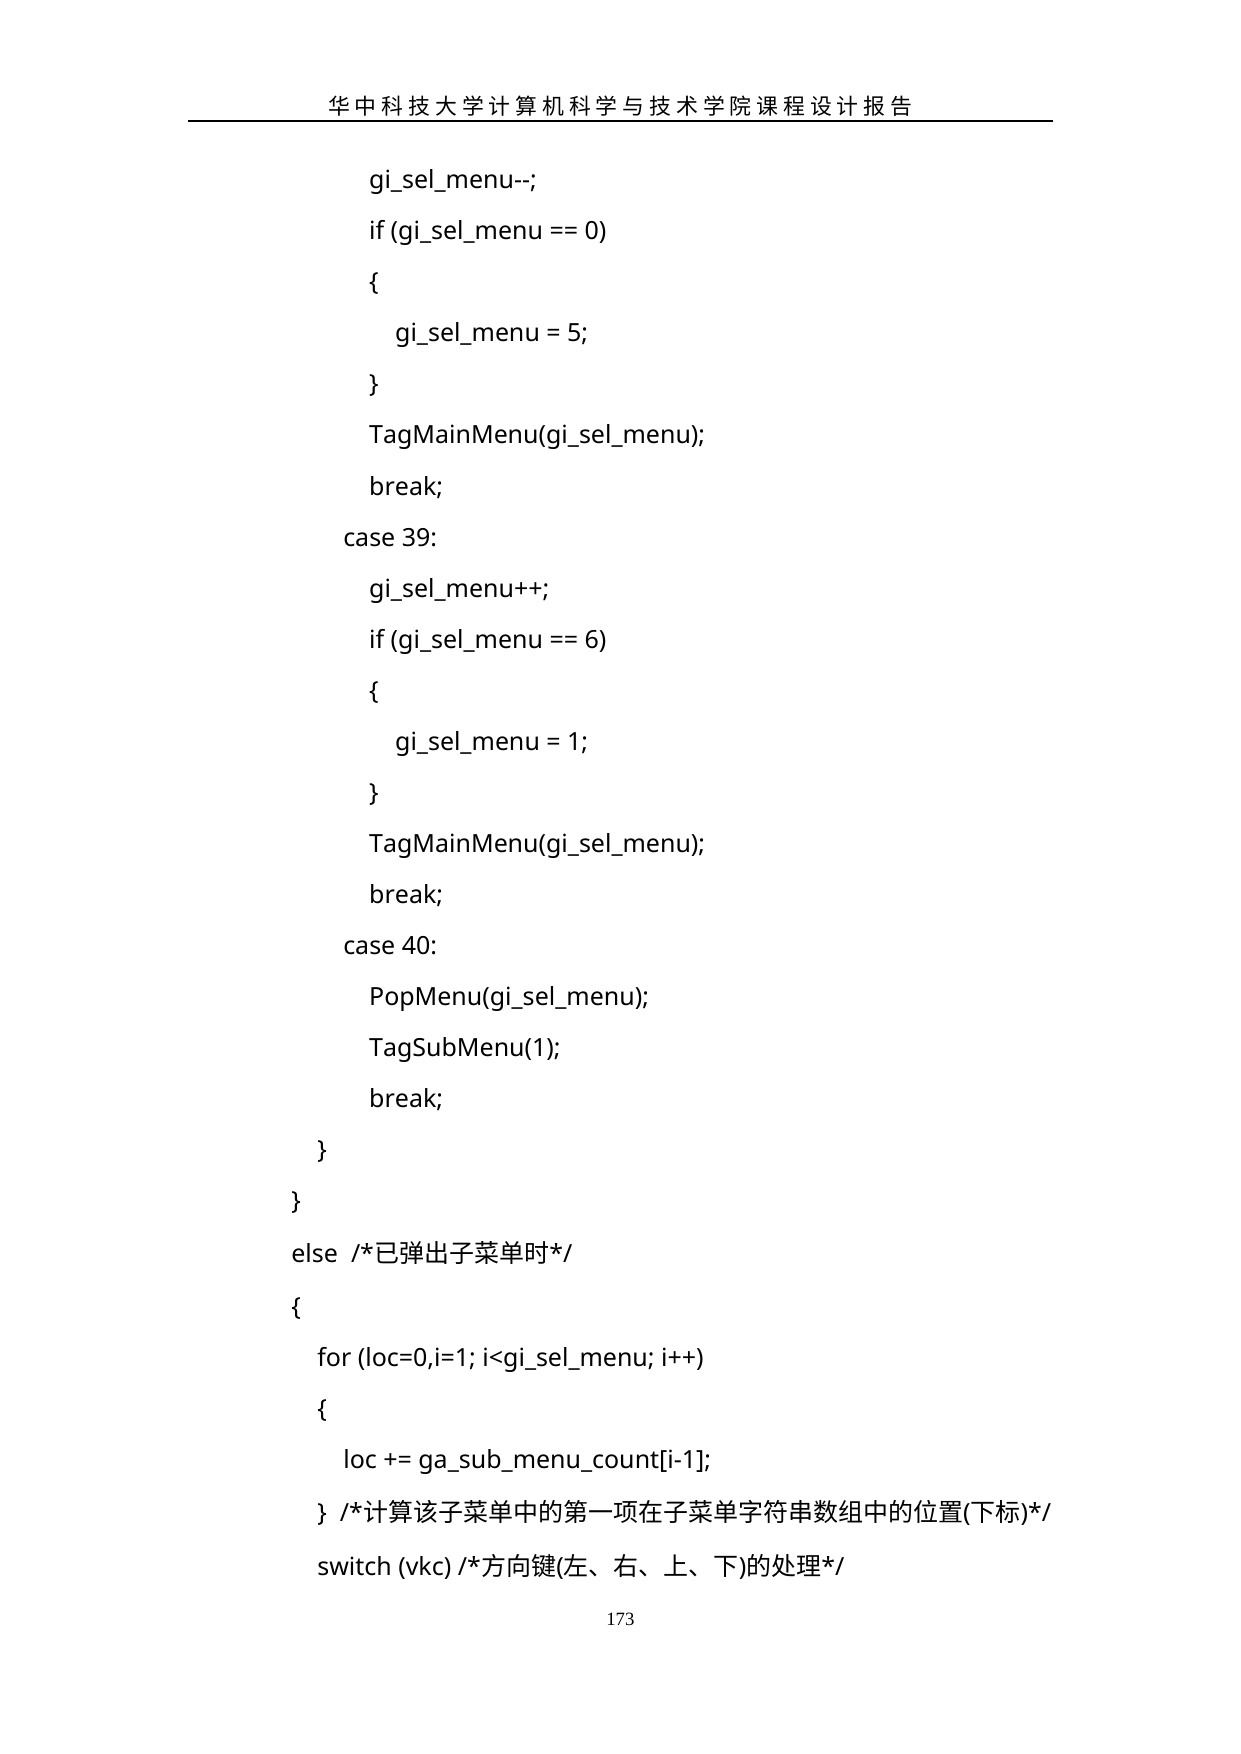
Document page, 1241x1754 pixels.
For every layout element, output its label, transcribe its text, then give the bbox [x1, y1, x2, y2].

text PopMenu(gi_sel_menu); [187, 979, 1053, 1013]
text } [187, 1183, 1053, 1217]
text break; [187, 1081, 1053, 1115]
text break; [187, 468, 1053, 502]
text else /*已弹出子菜单时*/ [187, 1234, 1053, 1270]
text case 40: [187, 928, 1053, 962]
text loc += ga_sub_menu_count[i-1]; [187, 1441, 1053, 1475]
text } [187, 1132, 1053, 1166]
text { [187, 1288, 1053, 1322]
text break; [187, 877, 1053, 911]
text } /*计算该子菜单中的第一项在子菜单字符串数组中的位置(下标)*/ [187, 1492, 1053, 1529]
text if (gi_sel_menu == 6) [187, 621, 1053, 655]
text { [187, 1390, 1053, 1424]
text switch (vkc) /*方向键(左、右、上、下)的处理*/ [187, 1547, 1053, 1583]
text TagMainMenu(gi_sel_menu); [187, 417, 1053, 451]
text case 39: [187, 519, 1053, 553]
text } [187, 366, 1053, 400]
text TagSubMenu(1); [187, 1030, 1053, 1064]
text gi_sel_menu = 1; [187, 723, 1053, 757]
text } [187, 774, 1053, 808]
text gi_sel_menu++; [187, 570, 1053, 604]
text for (loc=0,i=1; i<gi_sel_menu; i++) [187, 1339, 1053, 1373]
text gi_sel_menu--; [187, 162, 1053, 196]
text if (gi_sel_menu == 0) [187, 213, 1053, 247]
text { [187, 672, 1053, 706]
text TagMainMenu(gi_sel_menu); [187, 826, 1053, 859]
text gi_sel_menu = 5; [187, 315, 1053, 349]
text { [187, 264, 1053, 298]
